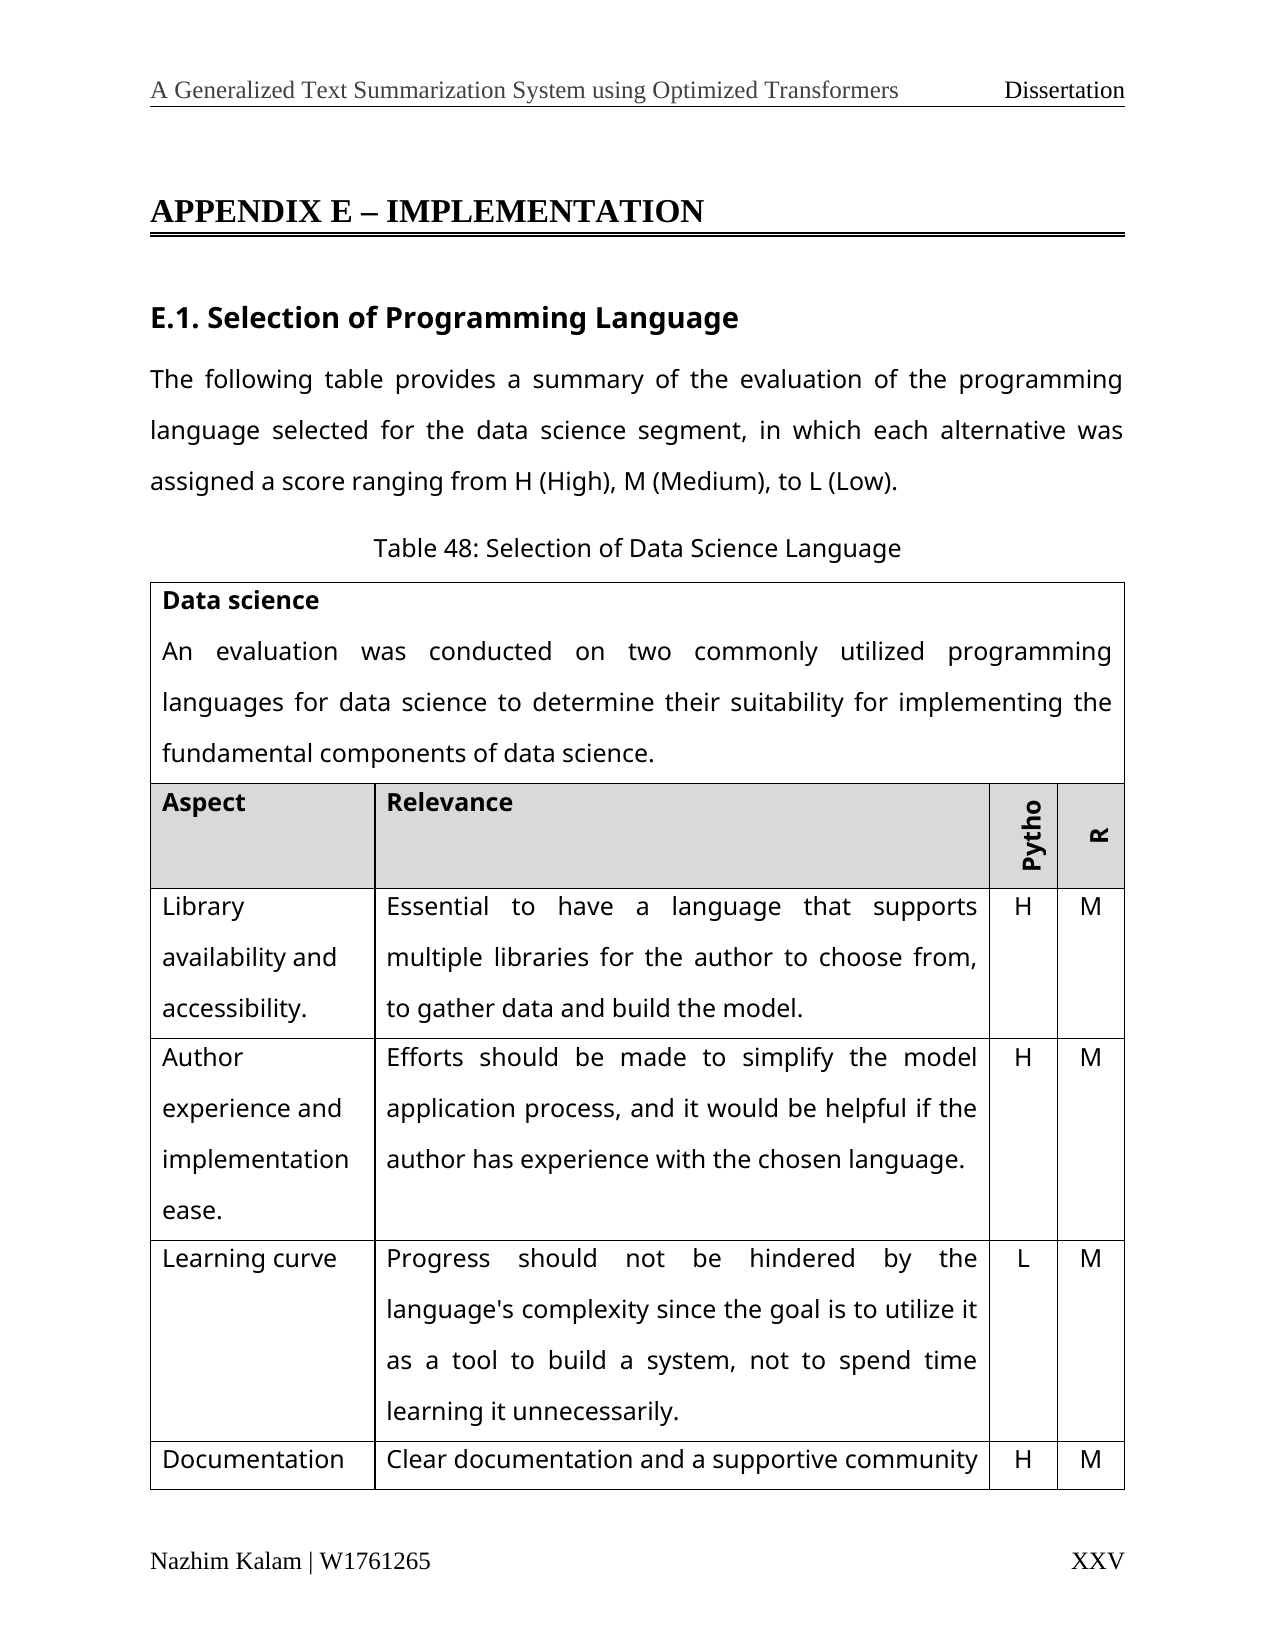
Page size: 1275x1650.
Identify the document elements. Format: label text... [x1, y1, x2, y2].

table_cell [376, 1442, 989, 1489]
table_cell M [1058, 1241, 1124, 1441]
table_cell Aspect [151, 784, 374, 888]
table_cell Library availability and accessibility. [151, 889, 374, 1038]
text The following table provides a summary of the evaluation of the programming language selected for the data science segment, in which each alternative was assigned a score ranging from H (High), M (Medium), to L (Low). [150, 361, 1125, 497]
table_cell R [1058, 784, 1124, 888]
table_header Data science An evaluation was conducted on two commonly utilized programming languages for data science to determine their suitability for implementing the fundamental components of data science. [151, 583, 1124, 783]
subtitle APPENDIX E – IMPLEMENTATION [150, 192, 1125, 232]
table_cell Progress should not be hindered by the language's complexity since the goal is to utilize it as a tool to build a system, not to spend time learning it unnecessarily. [376, 1241, 989, 1441]
table_cell H [990, 1039, 1057, 1240]
table_cell H [990, 1442, 1057, 1489]
table_cell Relevance [376, 784, 989, 888]
subtitle E.1. Selection of Programming Language [150, 298, 1125, 337]
table_cell Essential to have a language that supports multiple libraries for the author to choose from, to gather data and build the model. [376, 889, 989, 1038]
table_cell Author experience and implementation ease. [151, 1039, 374, 1240]
table_cell Efforts should be made to simplify the model application process, and it would be helpful if the author has experience with the chosen language. [376, 1039, 989, 1240]
table_cell M [1058, 1039, 1124, 1240]
table_cell L [990, 1241, 1057, 1441]
table_cell H [990, 889, 1057, 1038]
table_cell M [1058, 1442, 1124, 1489]
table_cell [151, 1442, 374, 1489]
table_cell Learning curve [151, 1241, 374, 1441]
table_cell M [1058, 889, 1124, 1038]
table_cell Python [990, 784, 1057, 888]
